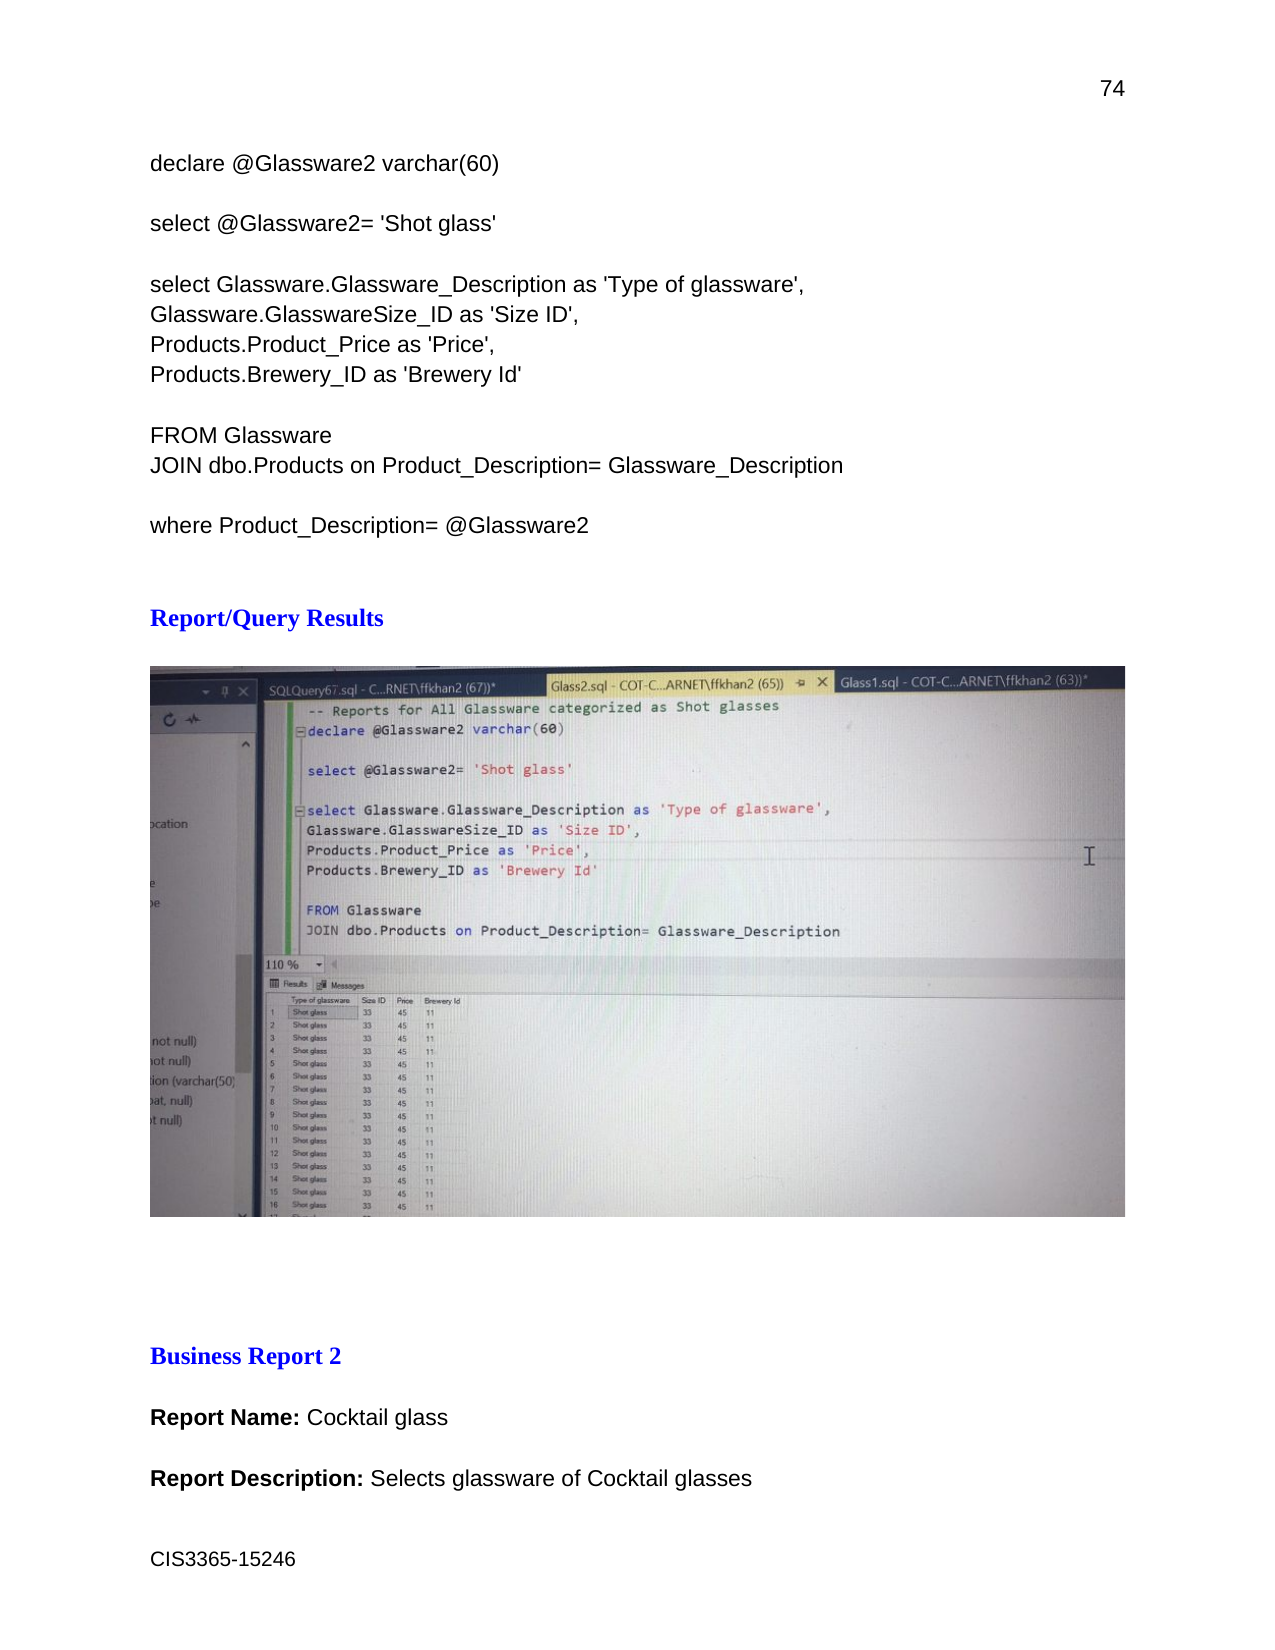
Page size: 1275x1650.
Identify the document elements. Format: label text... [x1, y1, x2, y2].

text FROM Glassware [150, 422, 1125, 448]
text Report/Query Results [150, 603, 1125, 632]
text Products.Product_Price as 'Price', [150, 331, 1125, 358]
text Products.Brewery_ID as 'Brewery Id' [150, 361, 1125, 388]
text JOIN dbo.Products on Product_Description= Glassware_Description [150, 452, 1125, 478]
text Business Report 2 [150, 1341, 1125, 1370]
picture [150, 666, 1125, 1217]
text Report Name: Cocktail glass [150, 1404, 1125, 1431]
text select @Glassware2= 'Shot glass' [150, 210, 1125, 237]
text select Glassware.Glassware_Description as 'Type of glassware', [150, 271, 1125, 297]
text Report Description: Selects glassware of Cocktail glasses [150, 1465, 1125, 1491]
text Glassware.GlasswareSize_ID as 'Size ID', [150, 301, 1125, 327]
text declare @Glassware2 varchar(60) [150, 150, 1125, 176]
text where Product_Description= @Glassware2 [150, 512, 1125, 539]
